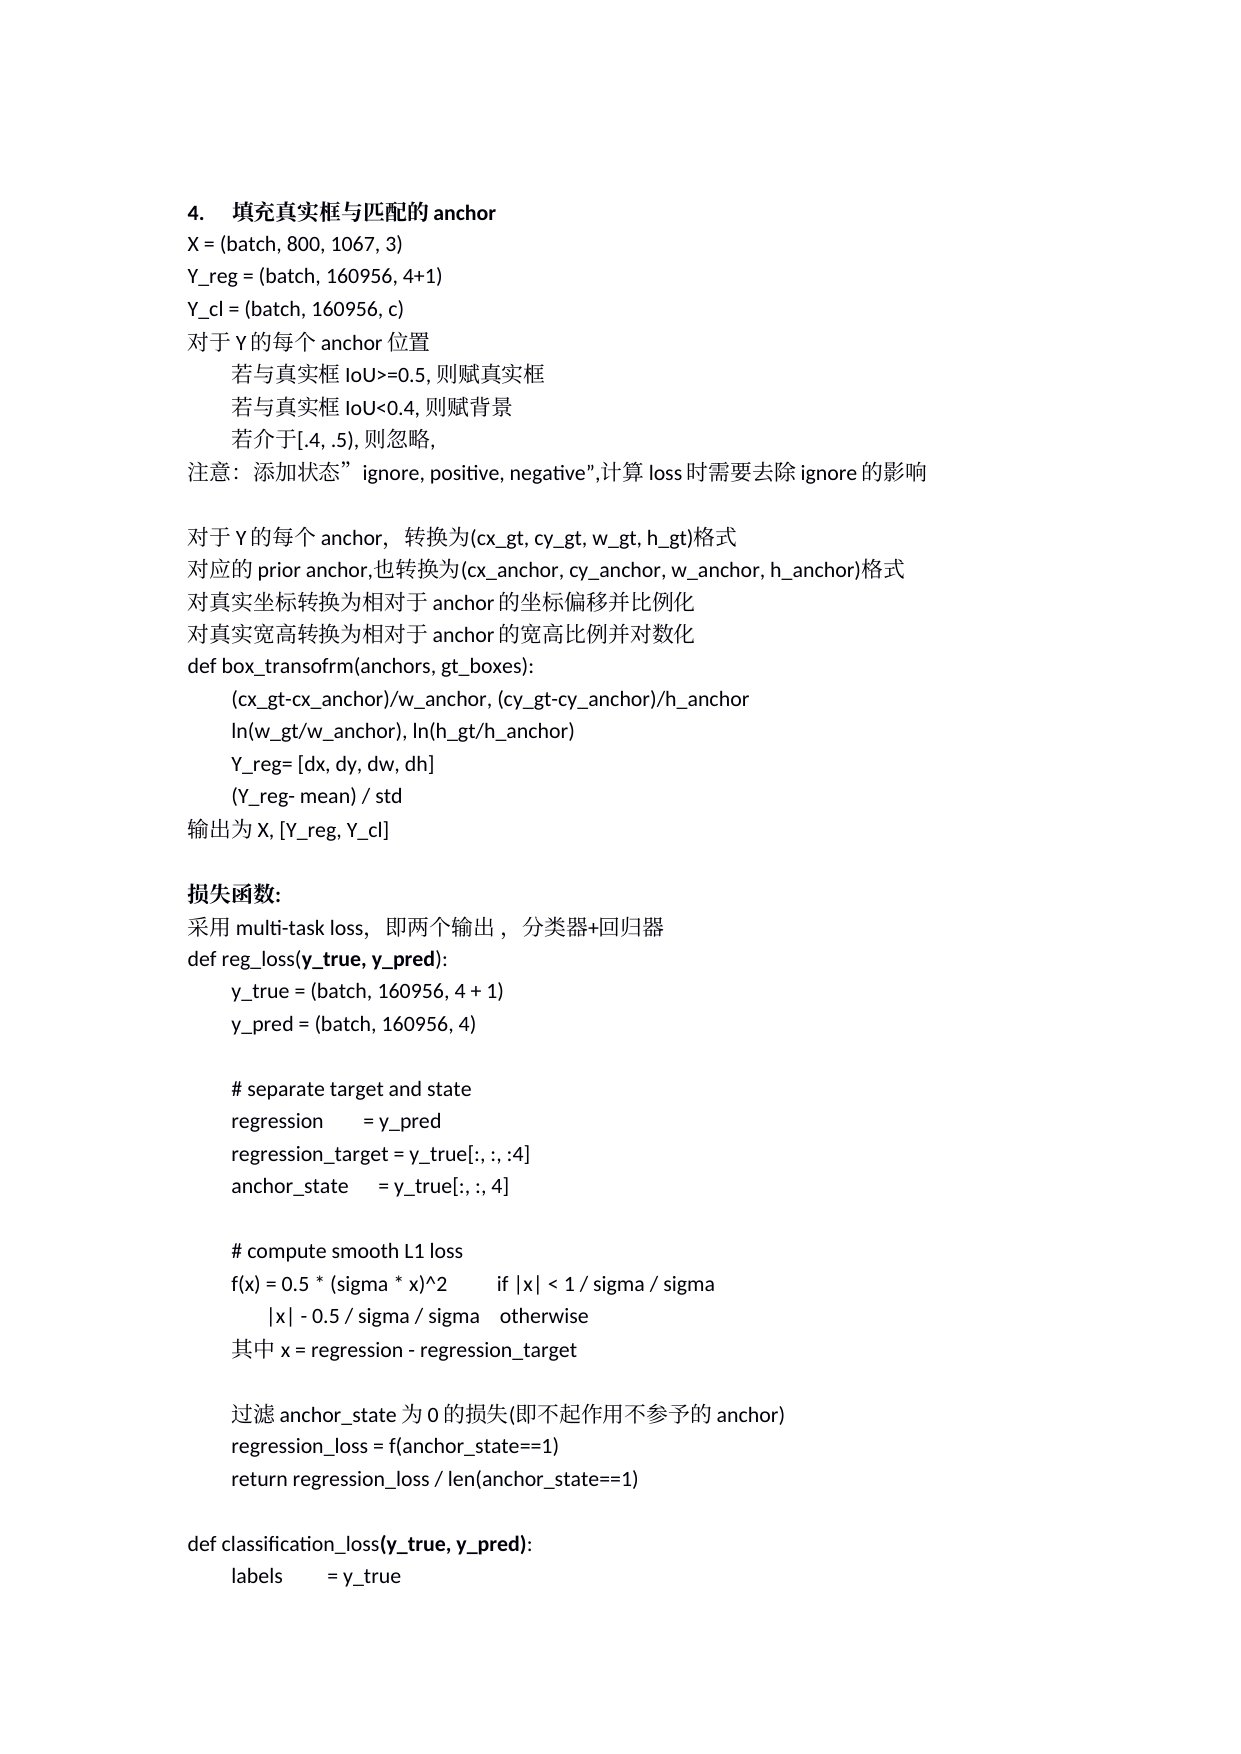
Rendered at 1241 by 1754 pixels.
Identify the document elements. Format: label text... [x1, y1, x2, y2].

text (cx_gt-cx_anchor)/w_anchor, (cy_gt-cy_anchor)/h_anchor [187, 682, 1053, 714]
list 损失函数: [187, 877, 1053, 909]
text regression = y_pred [187, 1104, 1053, 1137]
text def reg_loss(y_true, y_pred): [187, 942, 1053, 974]
text # separate target and state [187, 1072, 1053, 1104]
text y_true = (batch, 160956, 4 + 1) [187, 974, 1053, 1007]
text Y_reg= [dx, dy, dw, dh] [187, 747, 1053, 779]
text X = (batch, 800, 1067, 3) [187, 227, 1053, 259]
text 对真实坐标转换为相对于anchor的坐标偏移并比例化 [187, 584, 1053, 617]
text f(x) = 0.5 * (sigma * x)^2 if |x| < 1 / sigma / sigma [187, 1267, 1053, 1299]
text 其中 x = regression - regression_target [187, 1332, 1053, 1364]
text Y_cl = (batch, 160956, c) [187, 292, 1053, 324]
text 采用multi-task loss，即两个输出 ，分类器+回归器 [187, 909, 1053, 942]
text 对真实宽高转换为相对于anchor的宽高比例并对数化 [187, 617, 1053, 649]
text ln(w_gt/w_anchor), ln(h_gt/h_anchor) [187, 714, 1053, 747]
text 输出为X, [Y_reg, Y_cl] [187, 812, 1053, 844]
text regression_target = y_true[:, :, :4] [187, 1137, 1053, 1169]
text anchor_state = y_true[:, :, 4] [187, 1169, 1053, 1202]
text 若与真实框IoU>=0.5, 则赋真实框 [187, 357, 1053, 389]
text def classification_loss(y_true, y_pred): [187, 1527, 1053, 1559]
text 注意：添加状态”ignore, positive, negative”,计算loss时需要去除ignore的影响 [187, 454, 1053, 487]
text 对应的prior anchor,也转换为(cx_anchor, cy_anchor, w_anchor, h_anchor)格式 [187, 552, 1053, 584]
text labels = y_true [187, 1559, 1053, 1592]
text # compute smooth L1 loss [187, 1234, 1053, 1267]
text (Y_reg- mean) / std [187, 779, 1053, 812]
text def box_transofrm(anchors, gt_boxes): [187, 649, 1053, 682]
text y_pred = (batch, 160956, 4) [187, 1007, 1053, 1039]
text 对于Y的每个anchor，转换为(cx_gt, cy_gt, w_gt, h_gt)格式 [187, 519, 1053, 552]
text 对于Y的每个anchor位置 [187, 324, 1053, 357]
text 若介于[.4, .5), 则忽略, [187, 422, 1053, 454]
text regression_loss = f(anchor_state==1) [187, 1429, 1053, 1462]
text 过滤anchor_state为0的损失(即不起作用不参予的anchor) [187, 1397, 1053, 1429]
text Y_reg = (batch, 160956, 4+1) [187, 259, 1053, 292]
text 若与真实框IoU<0.4, 则赋背景 [187, 389, 1053, 422]
list 填充真实框与匹配的anchor [187, 194, 1053, 227]
text return regression_loss / len(anchor_state==1) [187, 1462, 1053, 1494]
text |x| - 0.5 / sigma / sigma otherwise [187, 1299, 1053, 1332]
